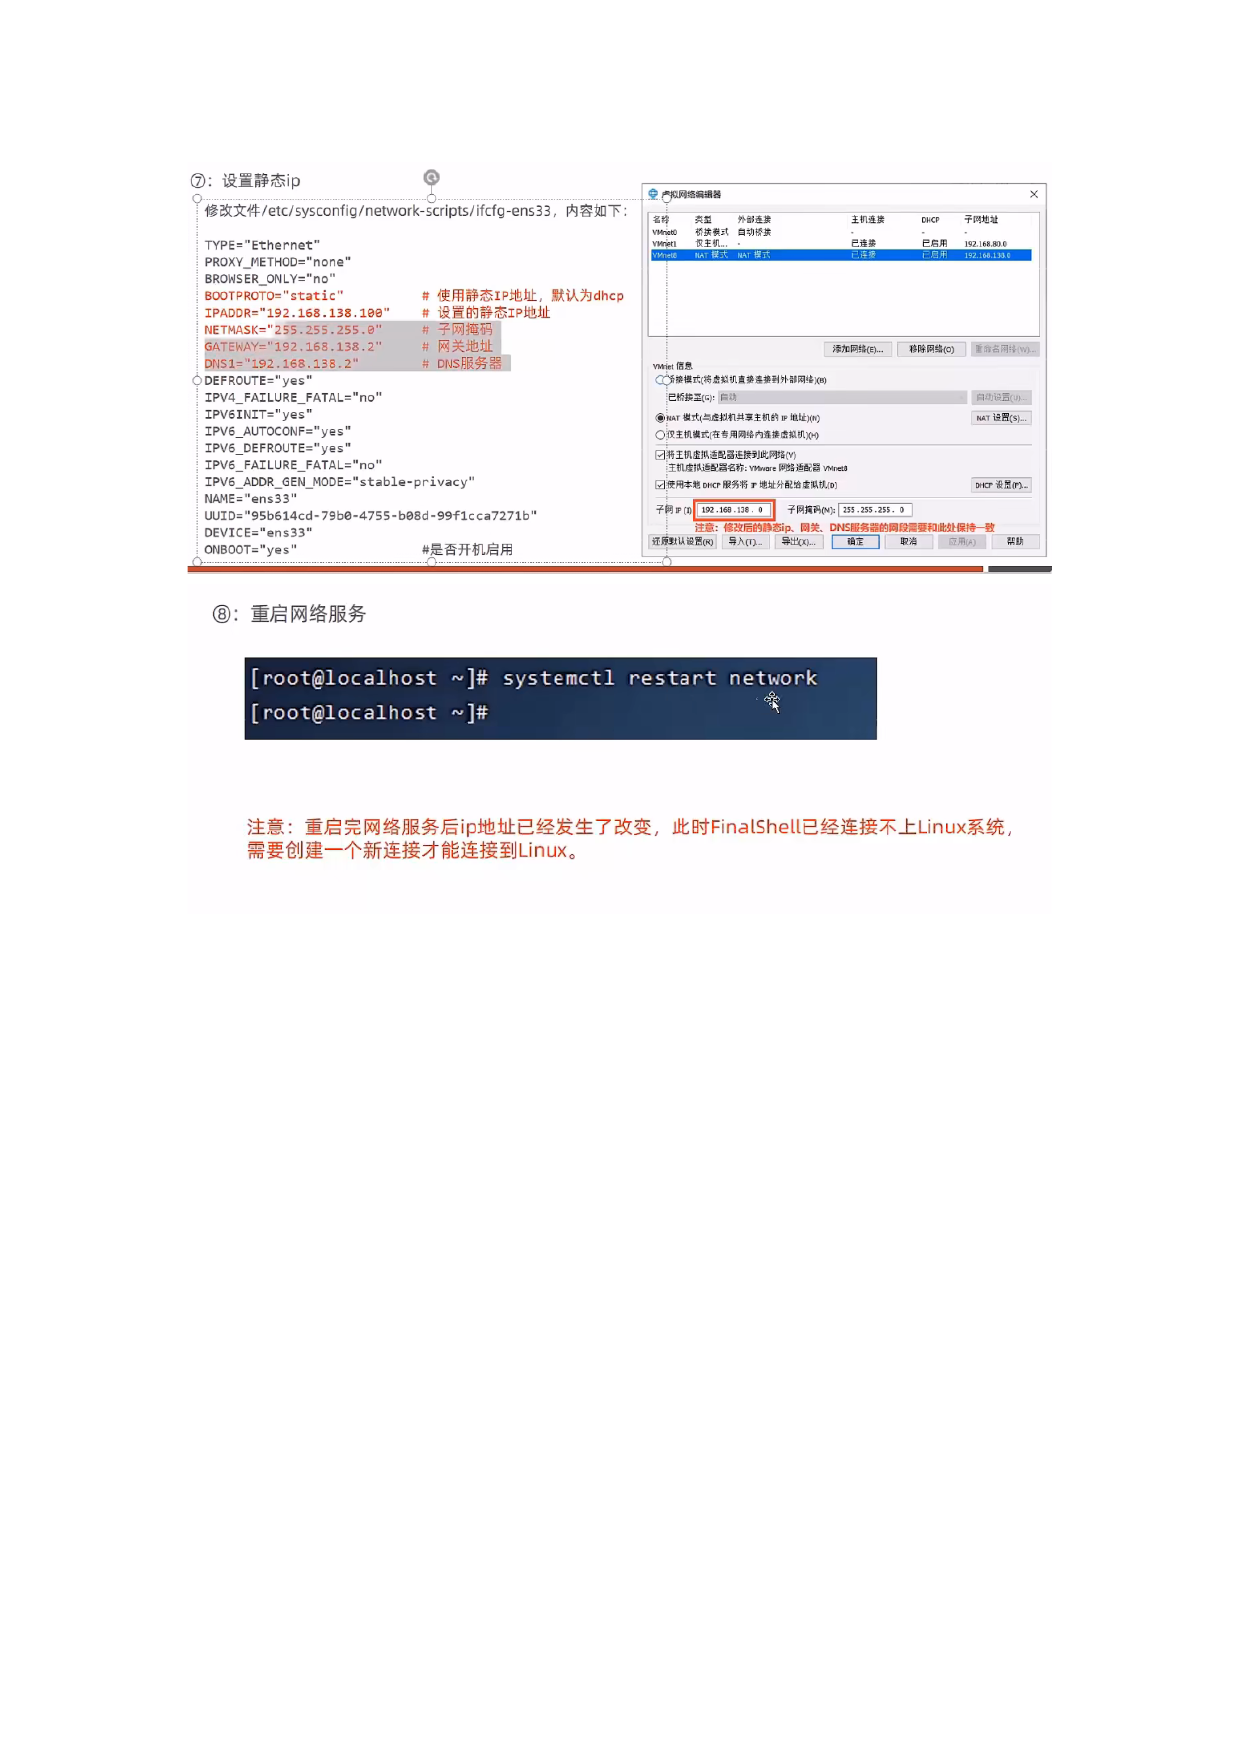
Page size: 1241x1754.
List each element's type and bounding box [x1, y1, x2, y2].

picture [187, 584, 1052, 914]
picture [187, 162, 1052, 574]
